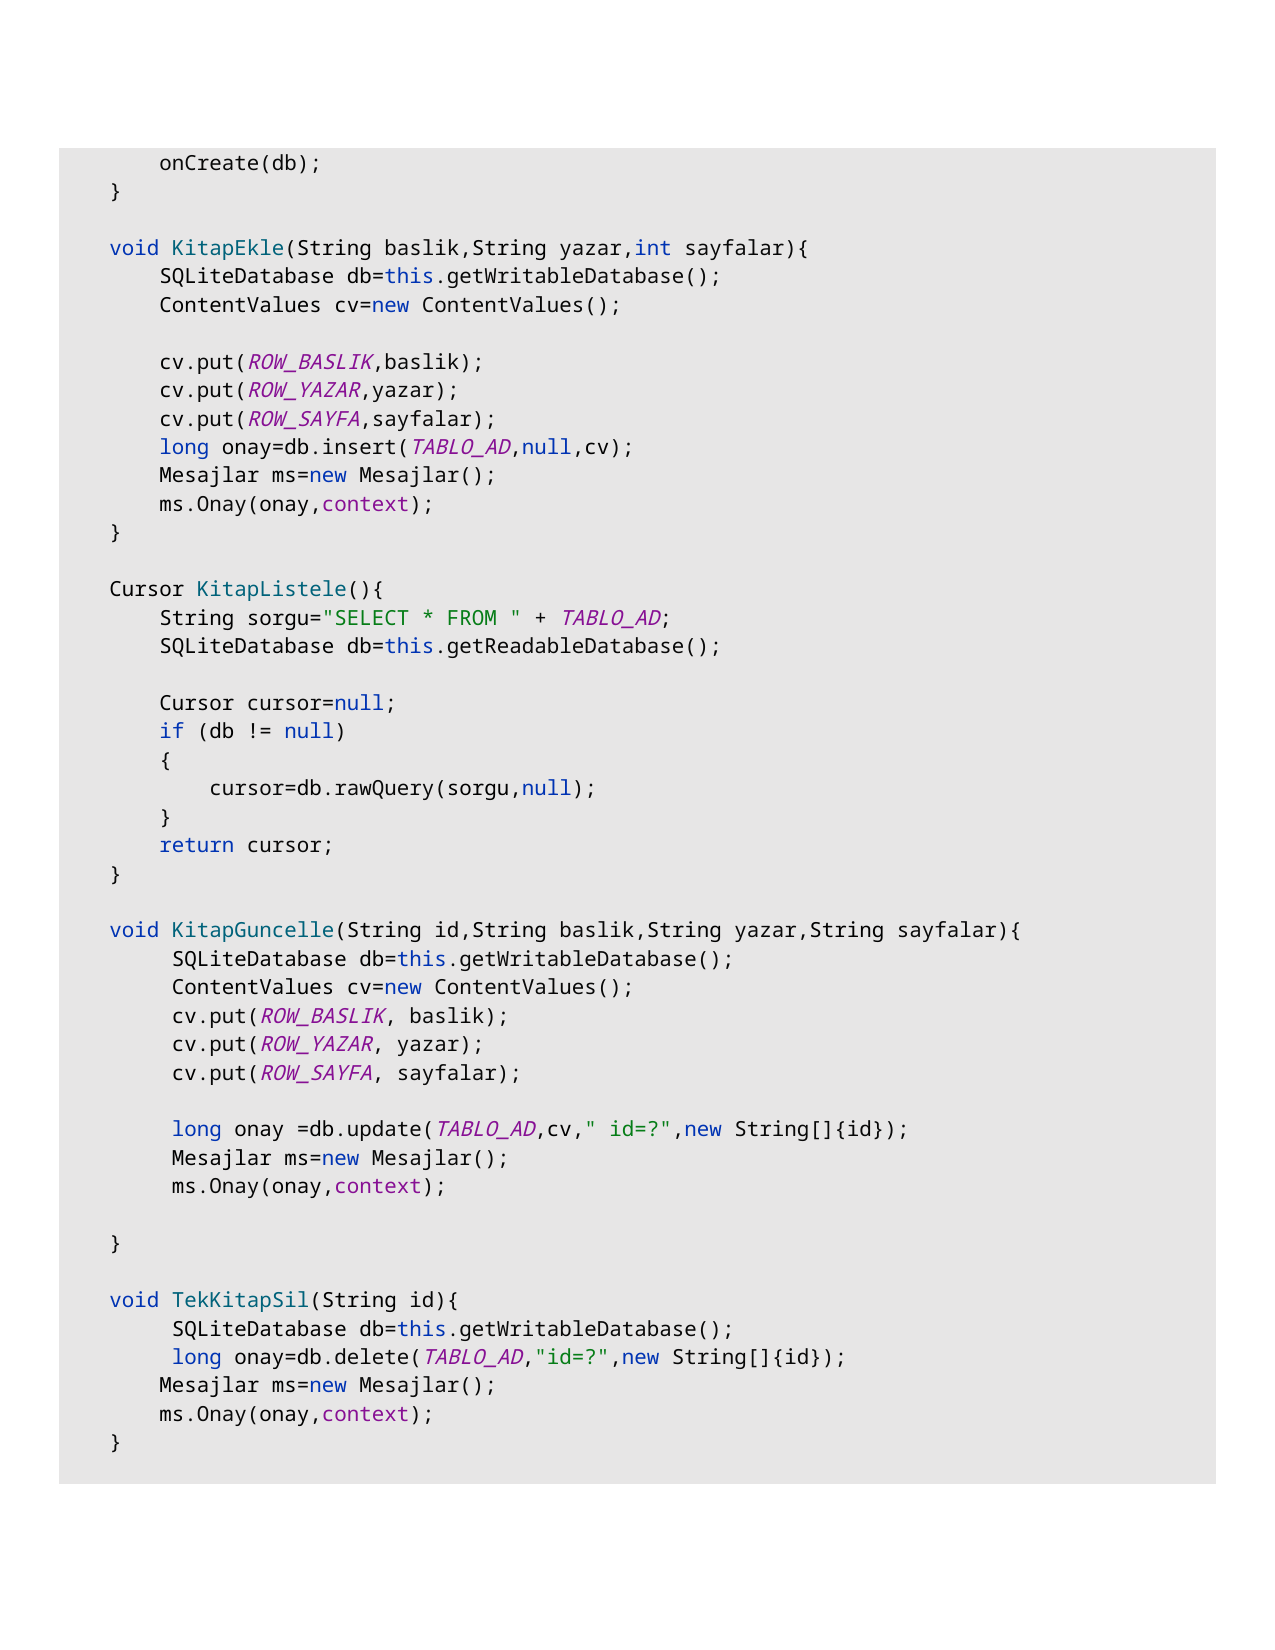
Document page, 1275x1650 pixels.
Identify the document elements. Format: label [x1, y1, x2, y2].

text [59, 148, 1216, 1484]
